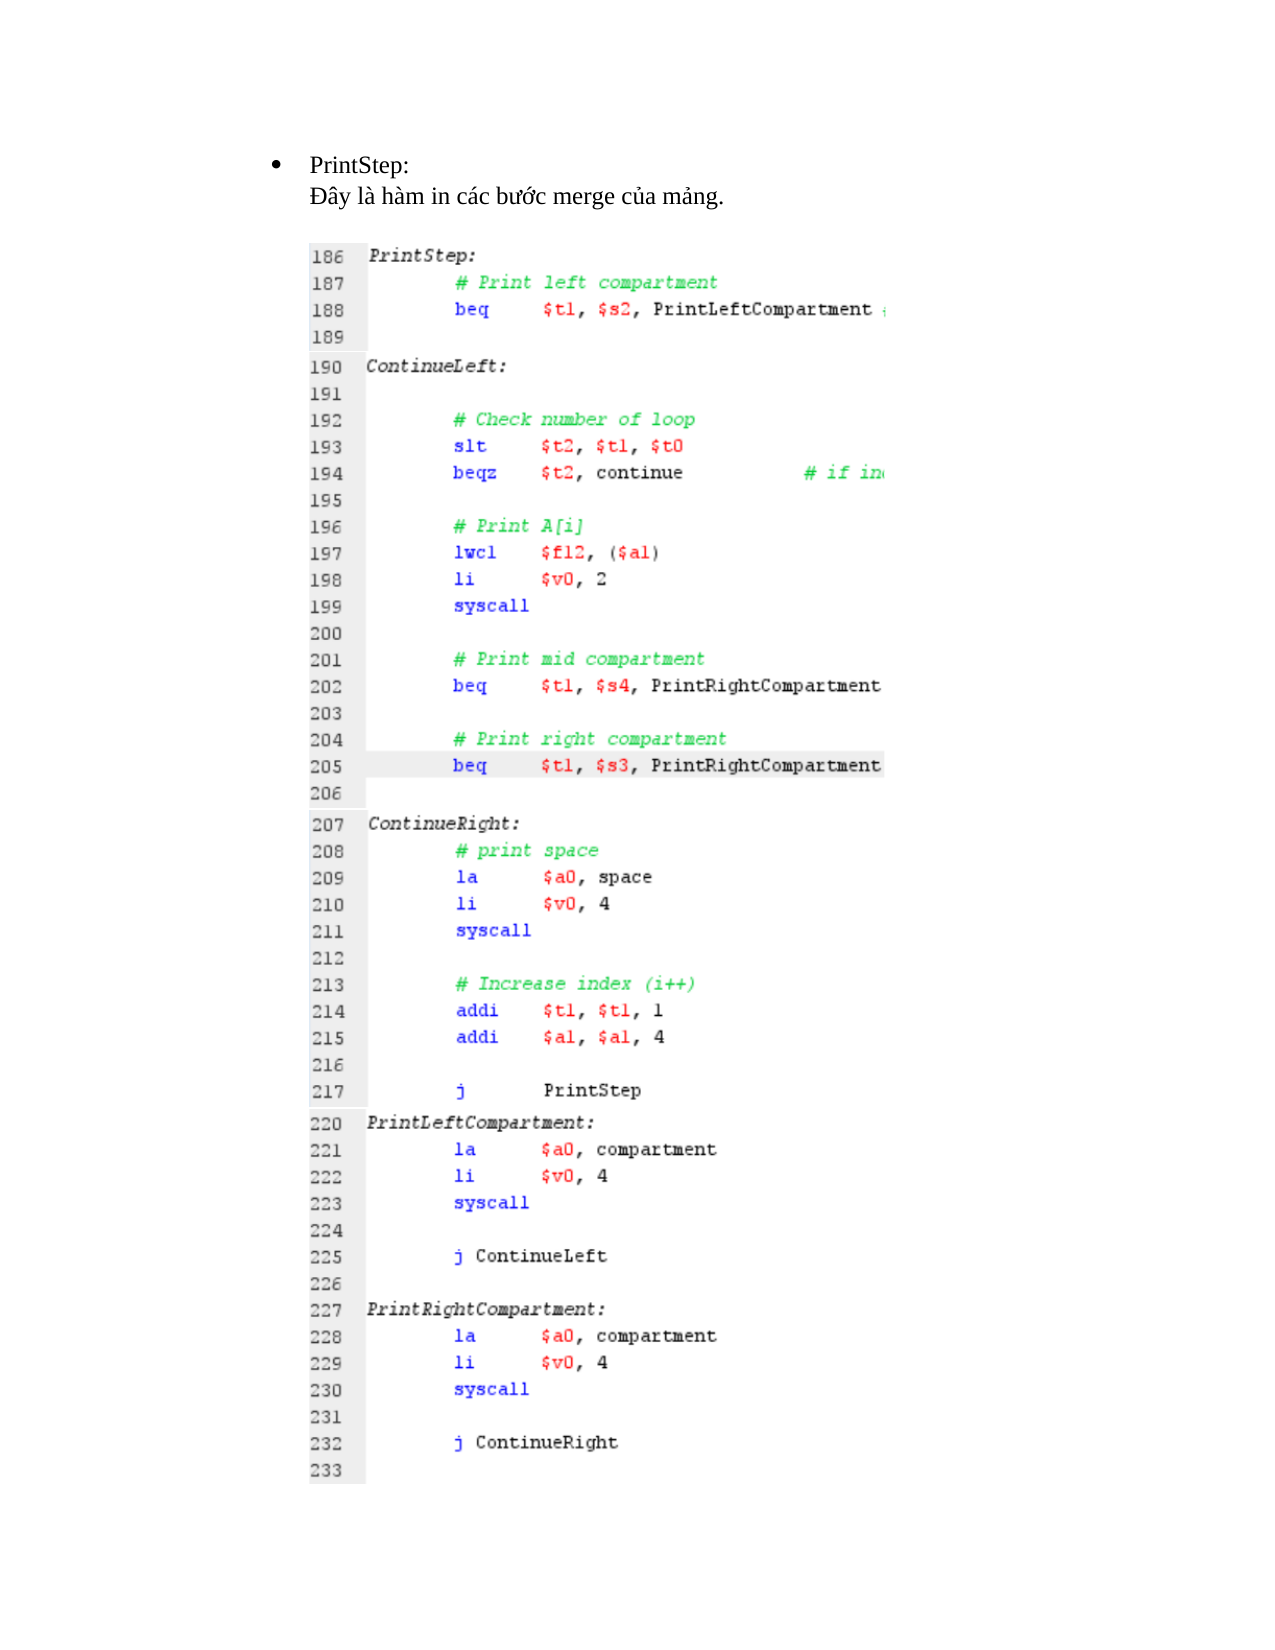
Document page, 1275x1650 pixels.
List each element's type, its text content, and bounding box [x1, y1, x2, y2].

picture [309, 243, 886, 351]
picture [309, 1109, 761, 1484]
picture [309, 810, 762, 1107]
list Đây là hàm in các bước merge của mảng. [309, 181, 1125, 210]
picture [309, 352, 885, 808]
list PrintStep: [272, 150, 1125, 179]
